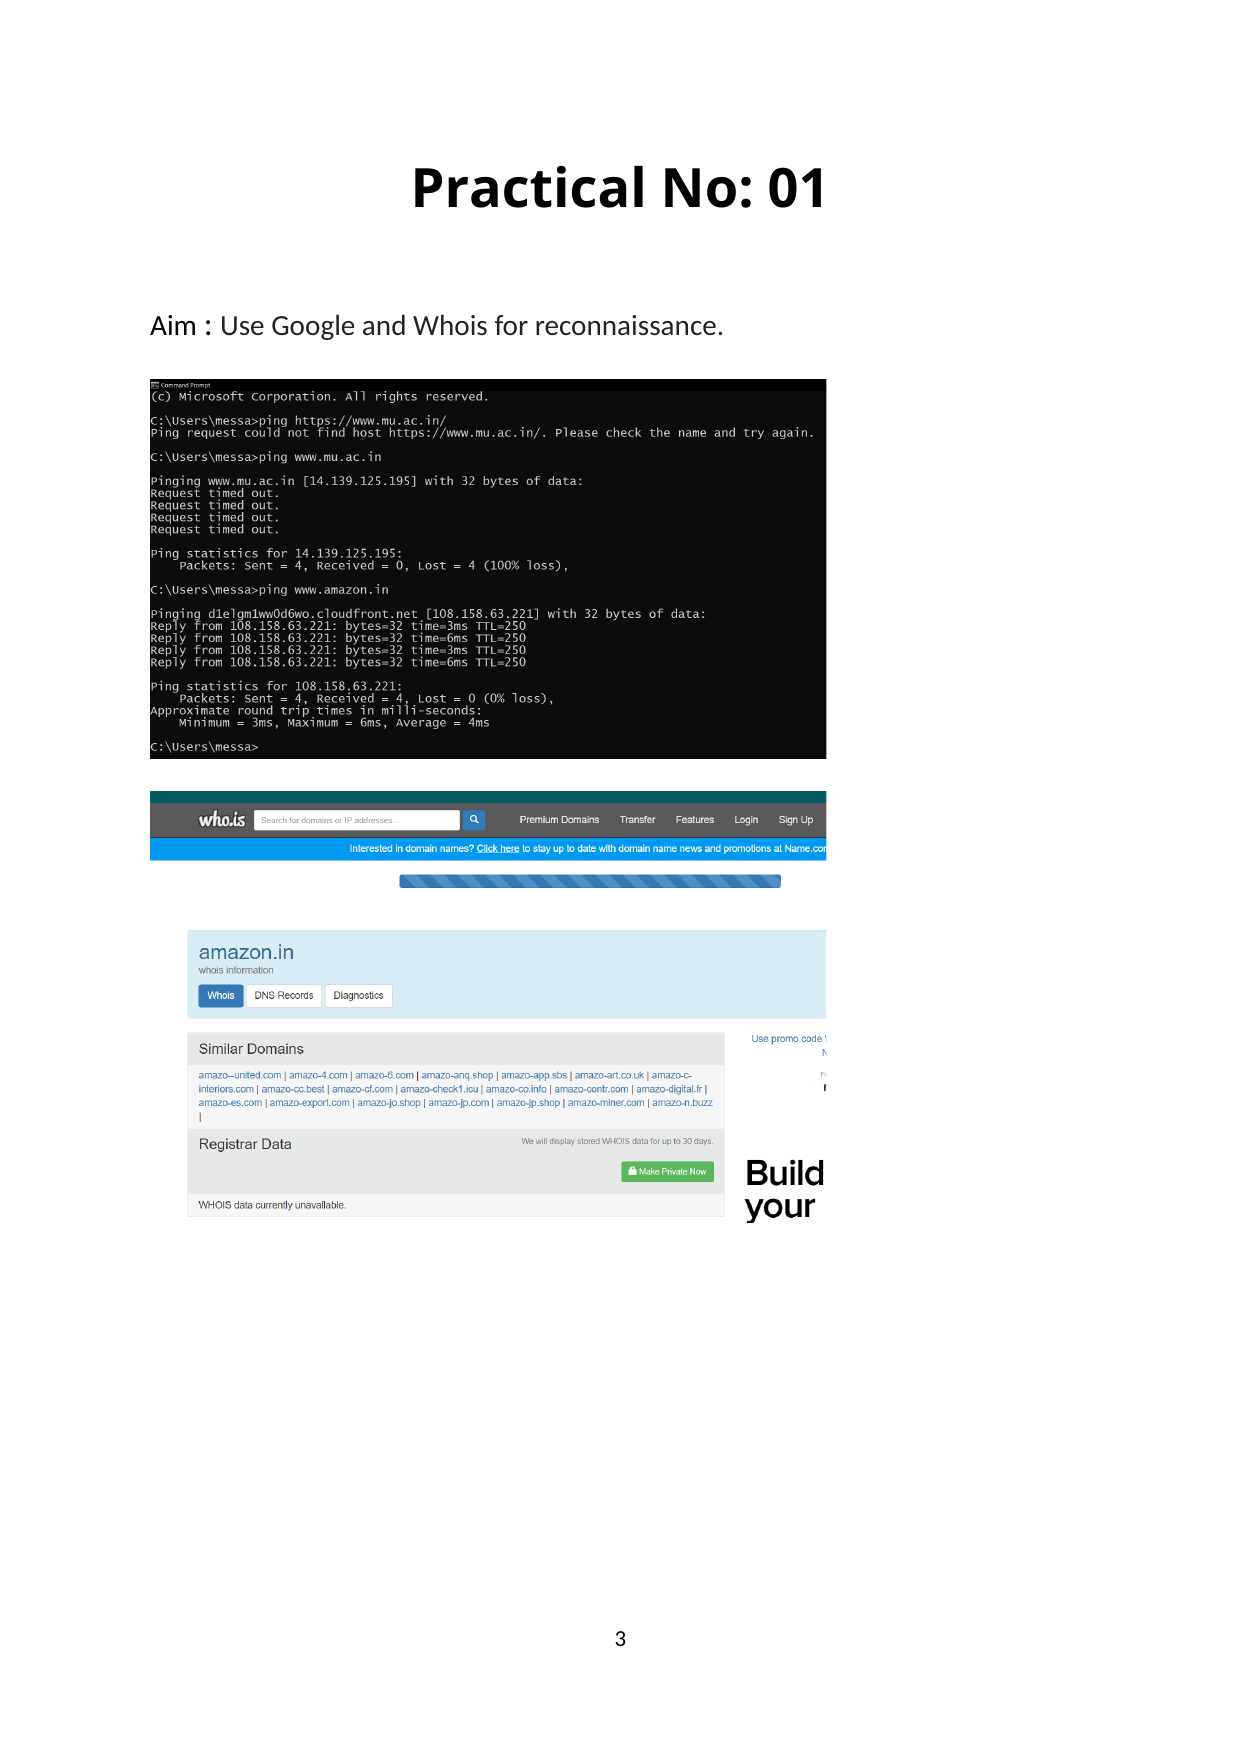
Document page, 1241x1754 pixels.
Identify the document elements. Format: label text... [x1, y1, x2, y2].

picture [150, 379, 827, 759]
text Aim : Use Google and Whois for reconnaissance. [150, 303, 1090, 344]
picture [150, 791, 827, 1223]
text Practical No: 01 [150, 150, 1090, 224]
